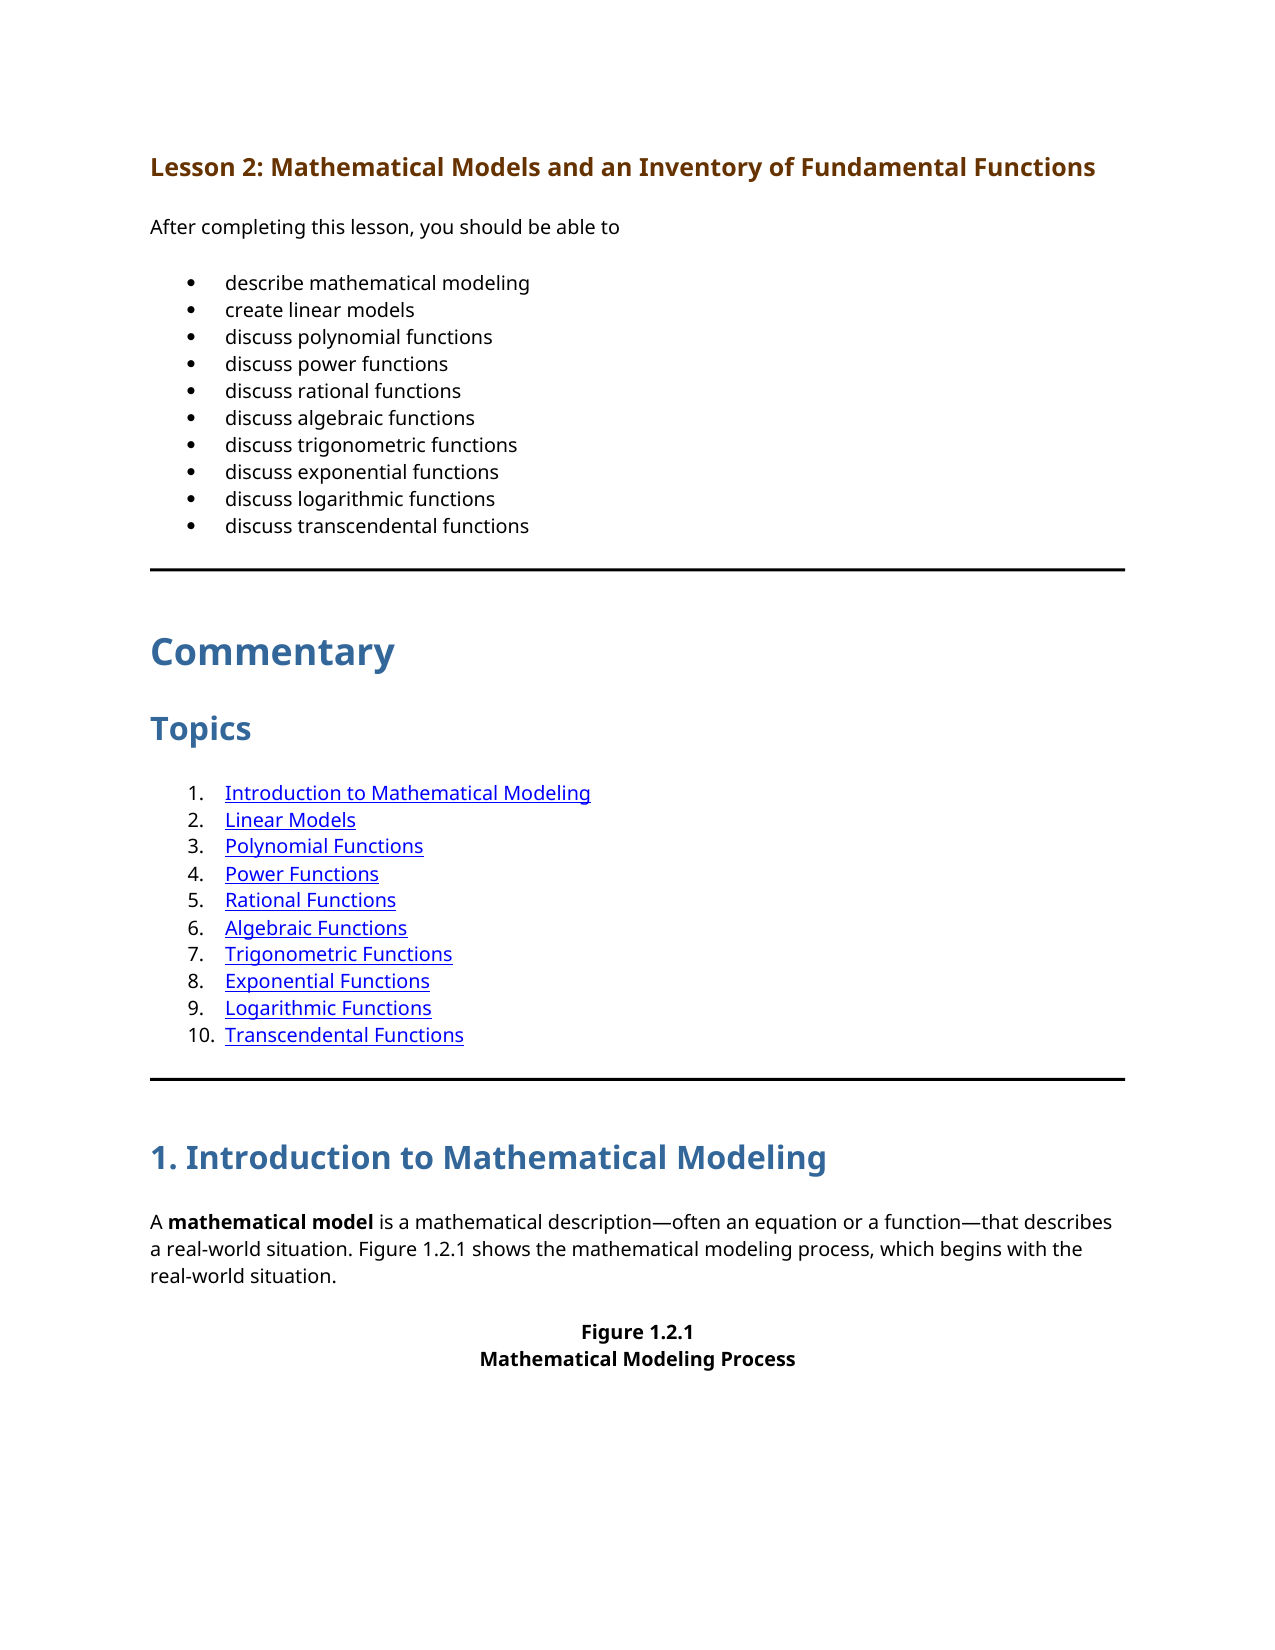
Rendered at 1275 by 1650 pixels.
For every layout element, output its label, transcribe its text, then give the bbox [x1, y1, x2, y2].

list Logarithmic Functions [187, 995, 1125, 1022]
list discuss rational functions [187, 377, 1125, 404]
list Polynomial Functions [187, 833, 1125, 860]
list create linear models [187, 296, 1125, 323]
text After completing this lesson, you should be able to [150, 213, 1125, 240]
list discuss trigonometric functions [187, 431, 1125, 458]
list discuss exponential functions [187, 458, 1125, 485]
list discuss algebraic functions [187, 404, 1125, 431]
list discuss transcendental functions [187, 512, 1125, 539]
list Exponential Functions [187, 968, 1125, 995]
list Introduction to Mathematical Modeling [187, 779, 1125, 806]
list discuss logarithmic functions [187, 485, 1125, 512]
text Lesson 2: Mathematical Models and an Inventory of Fundamental Functions [150, 150, 1125, 184]
list Linear Models [187, 806, 1125, 833]
list Trigonometric Functions [187, 941, 1125, 968]
list Transcendental Functions [187, 1022, 1125, 1049]
list discuss polynomial functions [187, 323, 1125, 350]
list discuss power functions [187, 350, 1125, 377]
list Algebraic Functions [187, 914, 1125, 941]
list Power Functions [187, 860, 1125, 887]
list Rational Functions [187, 887, 1125, 914]
text 1. Introduction to Mathematical Modeling [150, 1135, 1125, 1179]
text Figure 1.2.1 Mathematical Modeling Process [150, 1318, 1125, 1372]
text Topics [150, 706, 1125, 750]
list describe mathematical modeling [187, 269, 1125, 296]
text A mathematical model is a mathematical description—often an equation or a function—that describes a real-world situation. Figure 1.2.1 shows the mathematical modeling process, which begins with the real-world situation. [150, 1208, 1125, 1289]
text Commentary [150, 626, 1125, 677]
